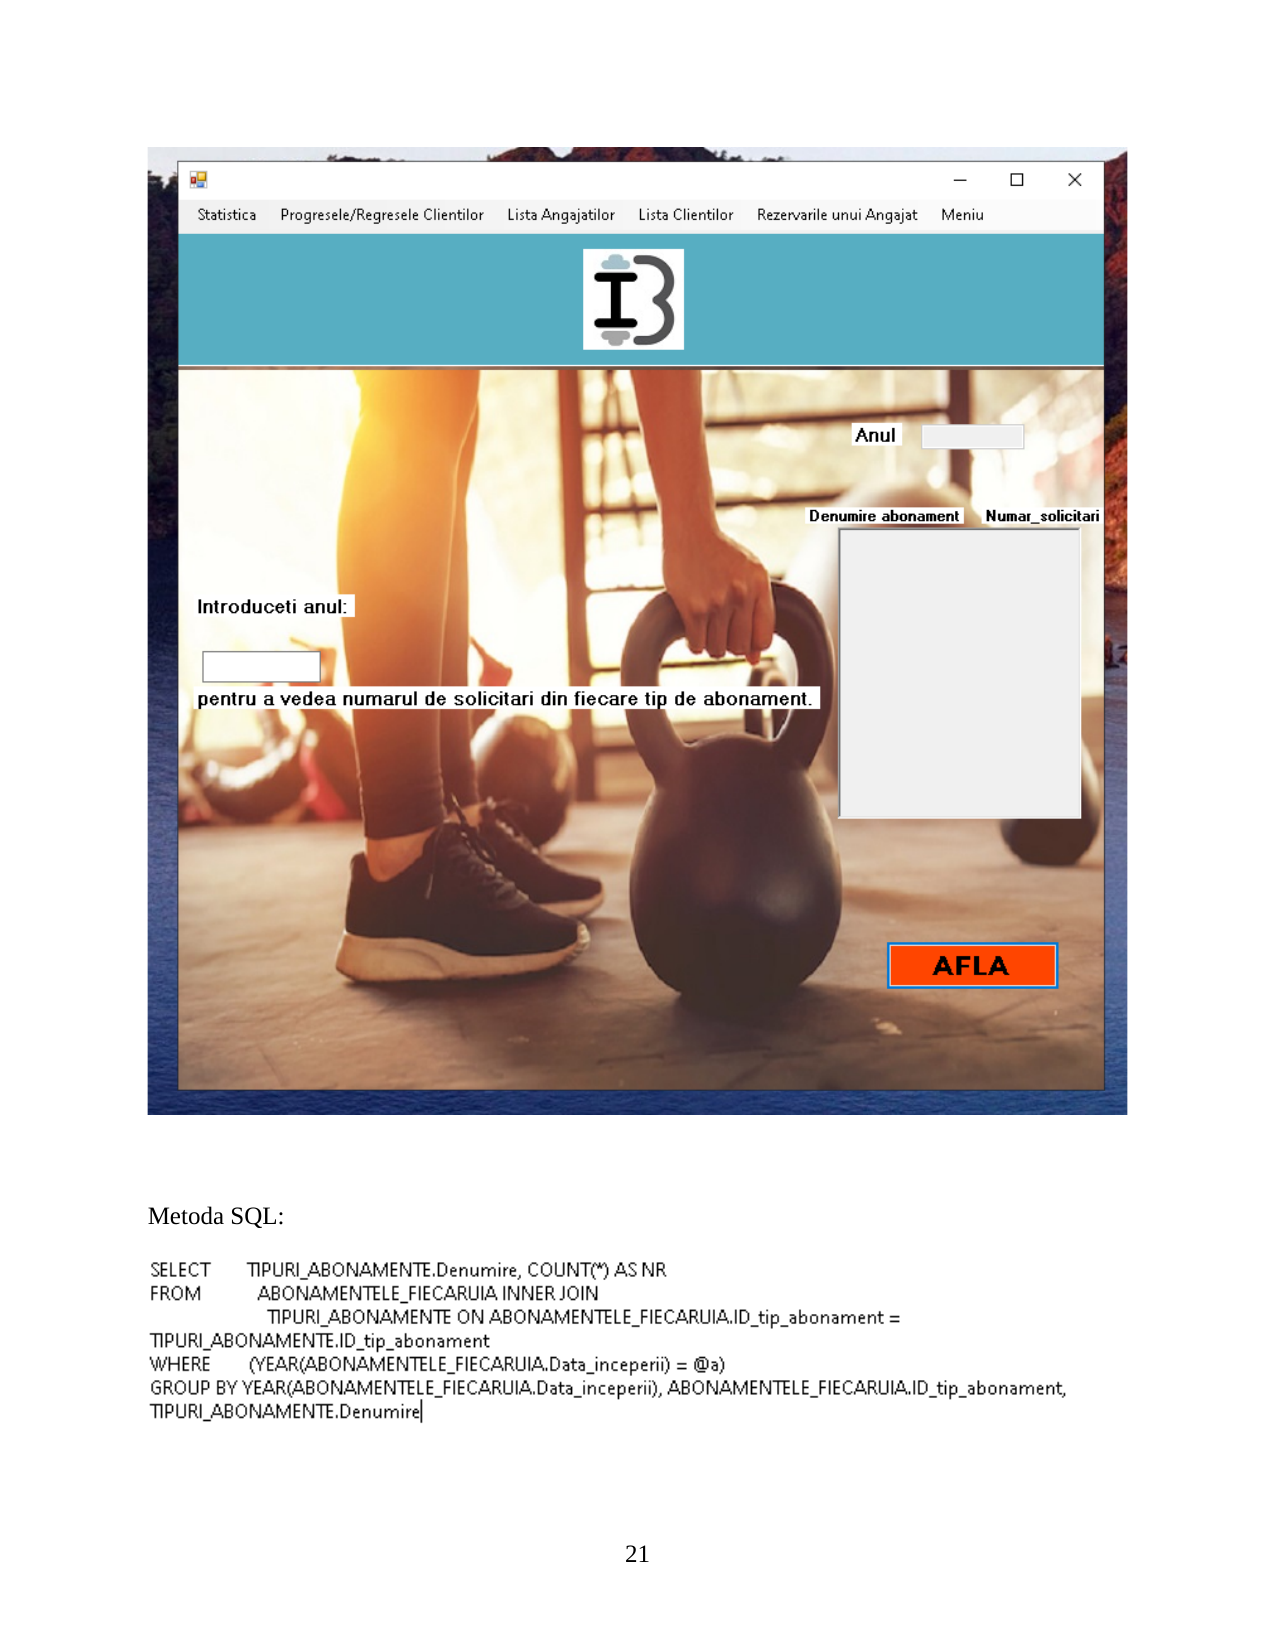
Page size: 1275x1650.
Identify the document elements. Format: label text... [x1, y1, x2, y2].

text Metoda SQL: [148, 1201, 1127, 1230]
picture [147, 1258, 1078, 1486]
picture [147, 147, 1128, 1115]
